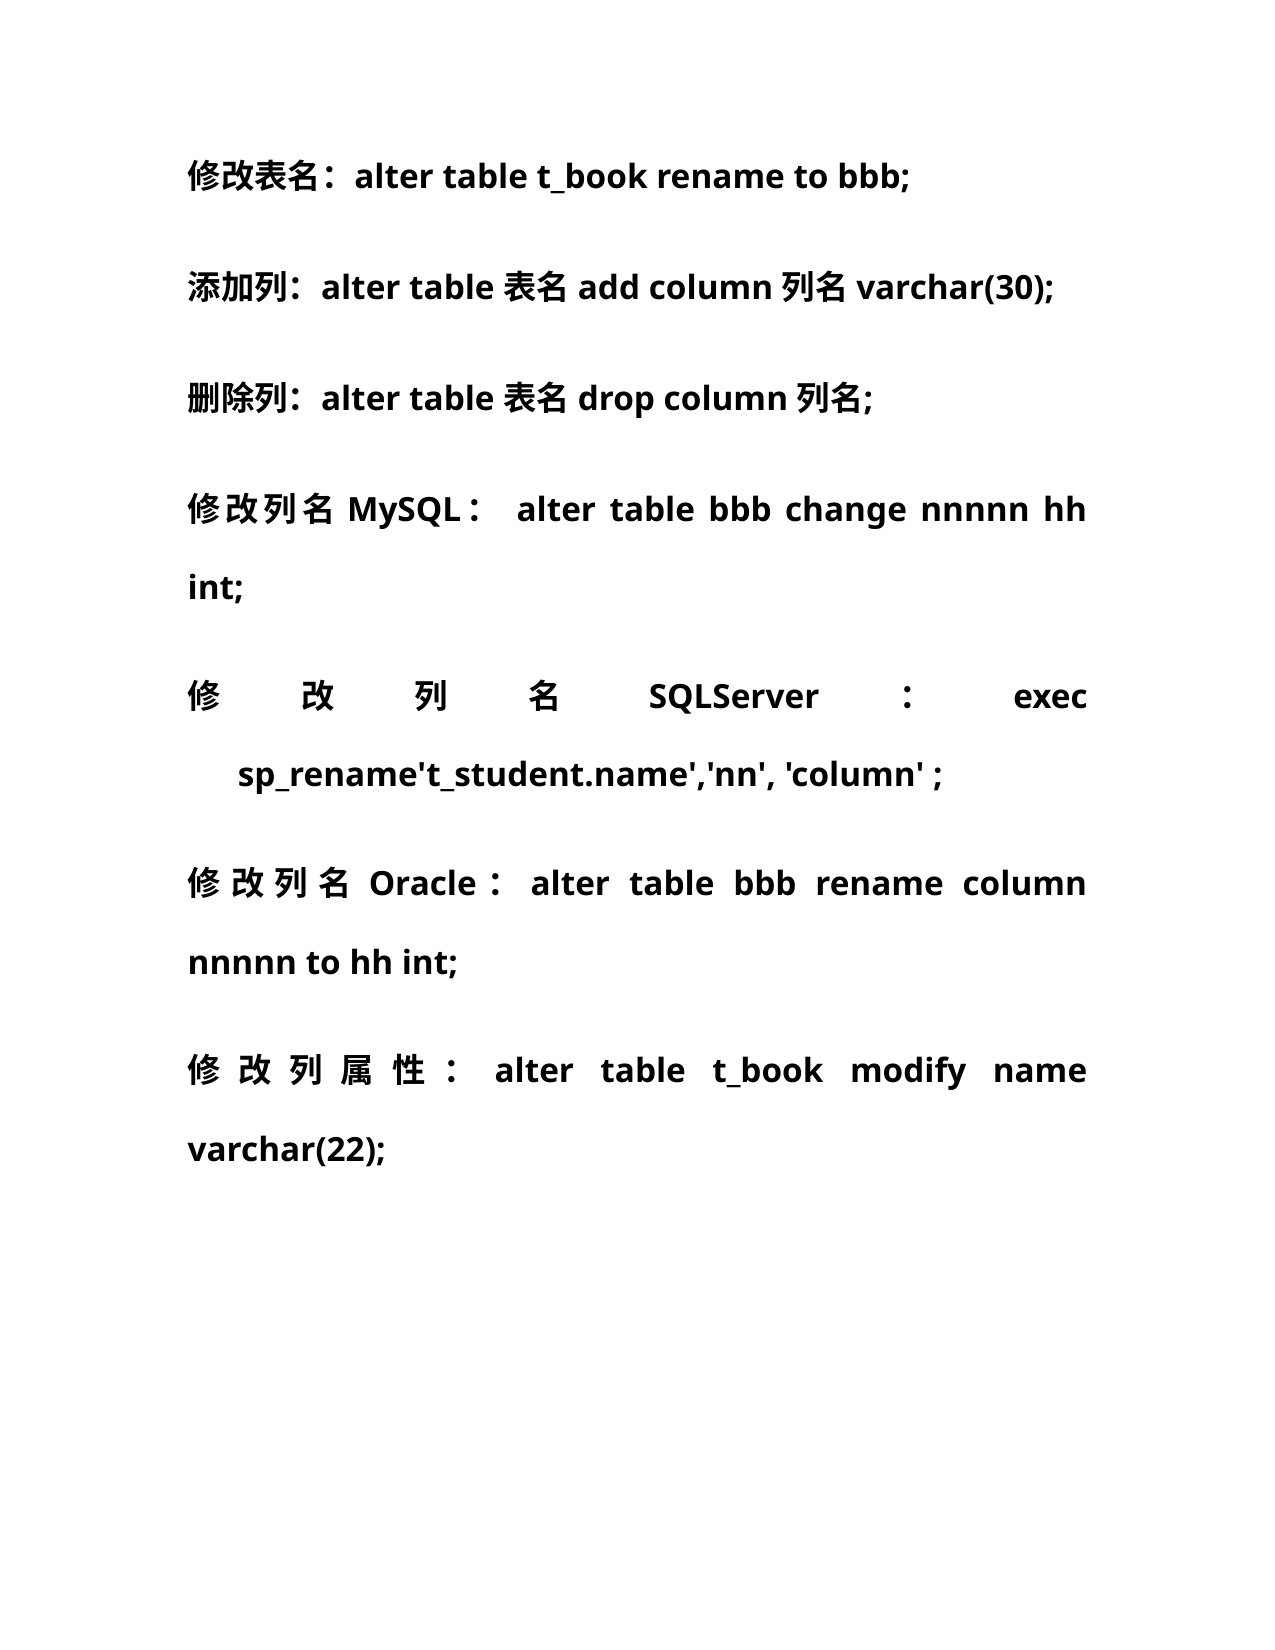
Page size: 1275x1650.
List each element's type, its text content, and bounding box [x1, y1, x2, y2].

subtitle 修改表名：alter table t_book rename to bbb; [187, 150, 1087, 198]
subtitle 修改列名SQLServer：exec sp_rename't_student.name','nn', 'column' ; [187, 670, 1087, 797]
subtitle 删除列：alter table 表名 drop column 列名; [187, 372, 1087, 420]
subtitle 修改列属性：alter table t_book modify name varchar(22); [187, 1044, 1087, 1171]
subtitle 修改列名MySQL： alter table bbb change nnnnn hh int; [187, 482, 1087, 609]
subtitle 修改列名Oracle：alter table bbb rename column nnnnn to hh int; [187, 857, 1087, 984]
subtitle 添加列：alter table 表名 add column 列名 varchar(30); [187, 261, 1087, 309]
